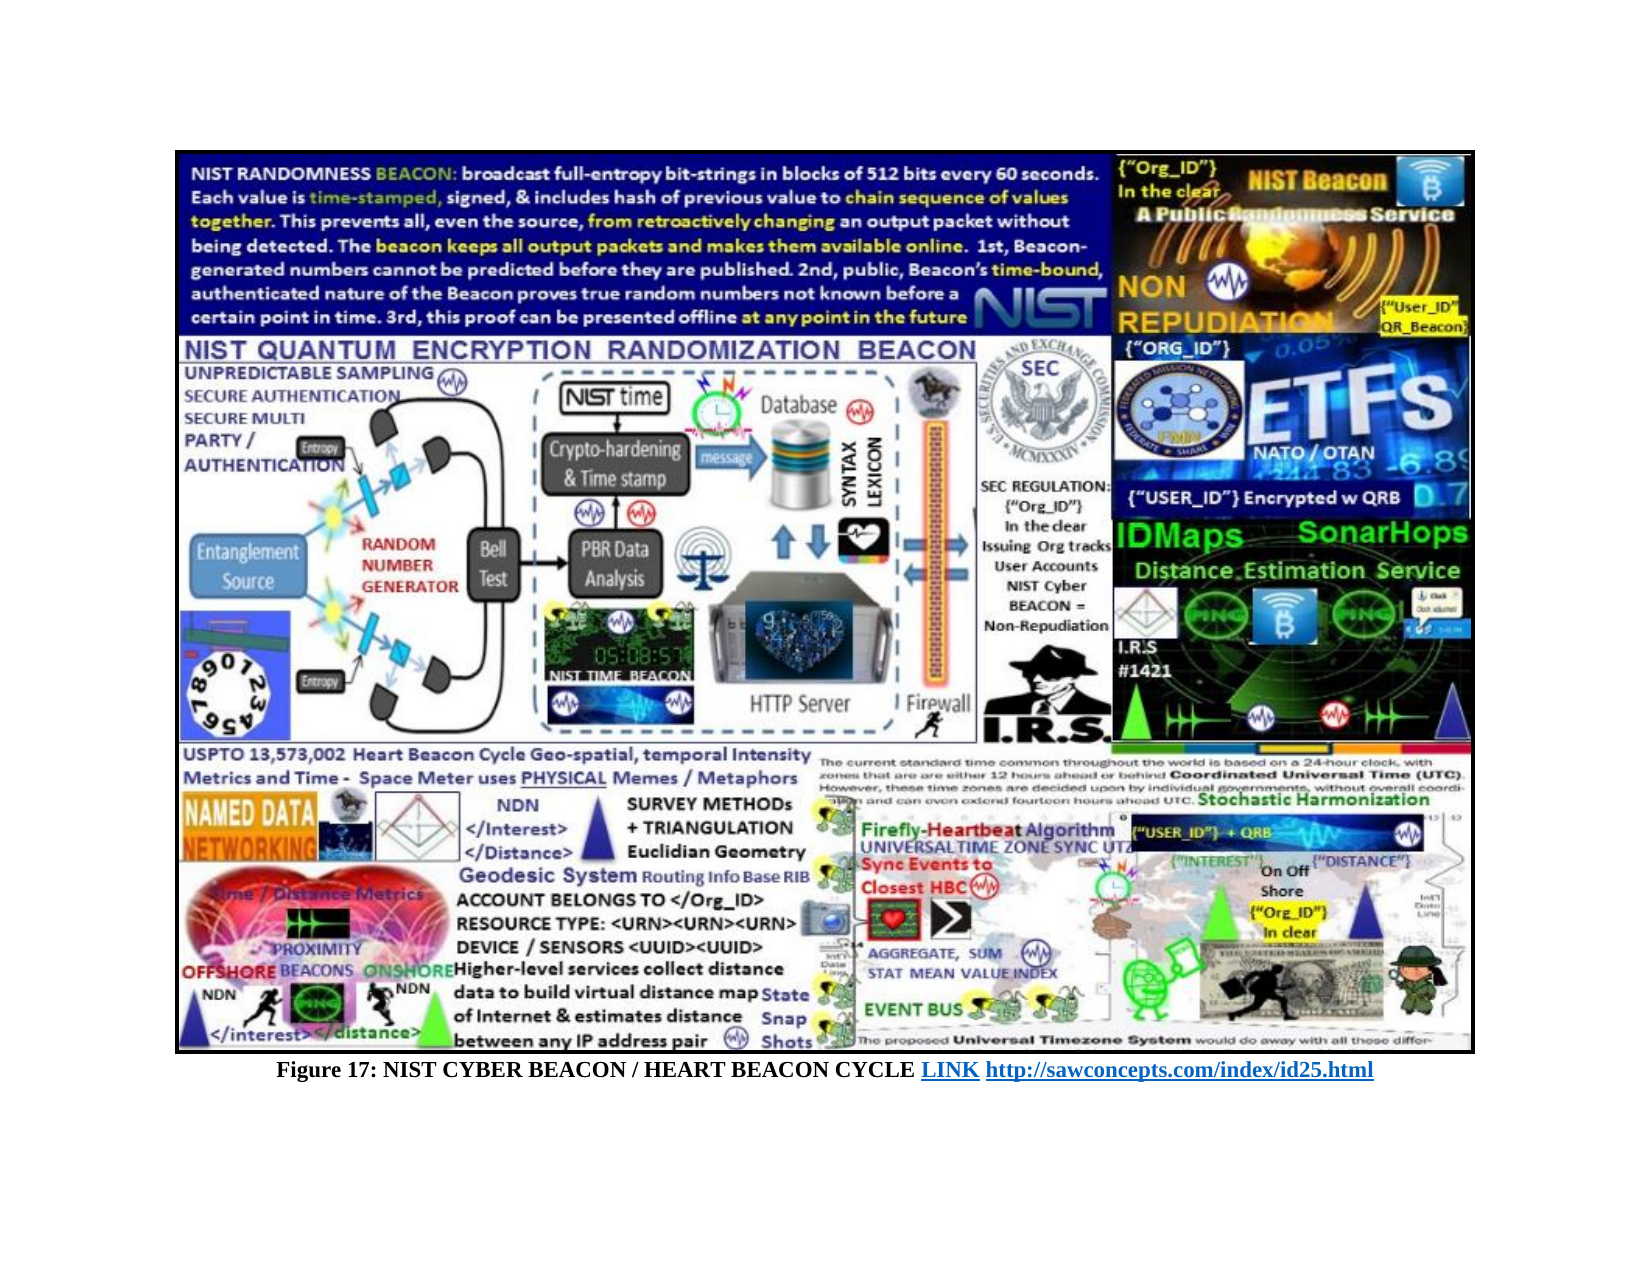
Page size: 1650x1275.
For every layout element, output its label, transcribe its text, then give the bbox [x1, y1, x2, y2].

text Figure 17: NIST CYBER BEACON / HEART BEACON CYCLE LINK http://sawconcepts.com/index/id25.html [37, 1056, 1612, 1083]
picture [179, 154, 1471, 1050]
